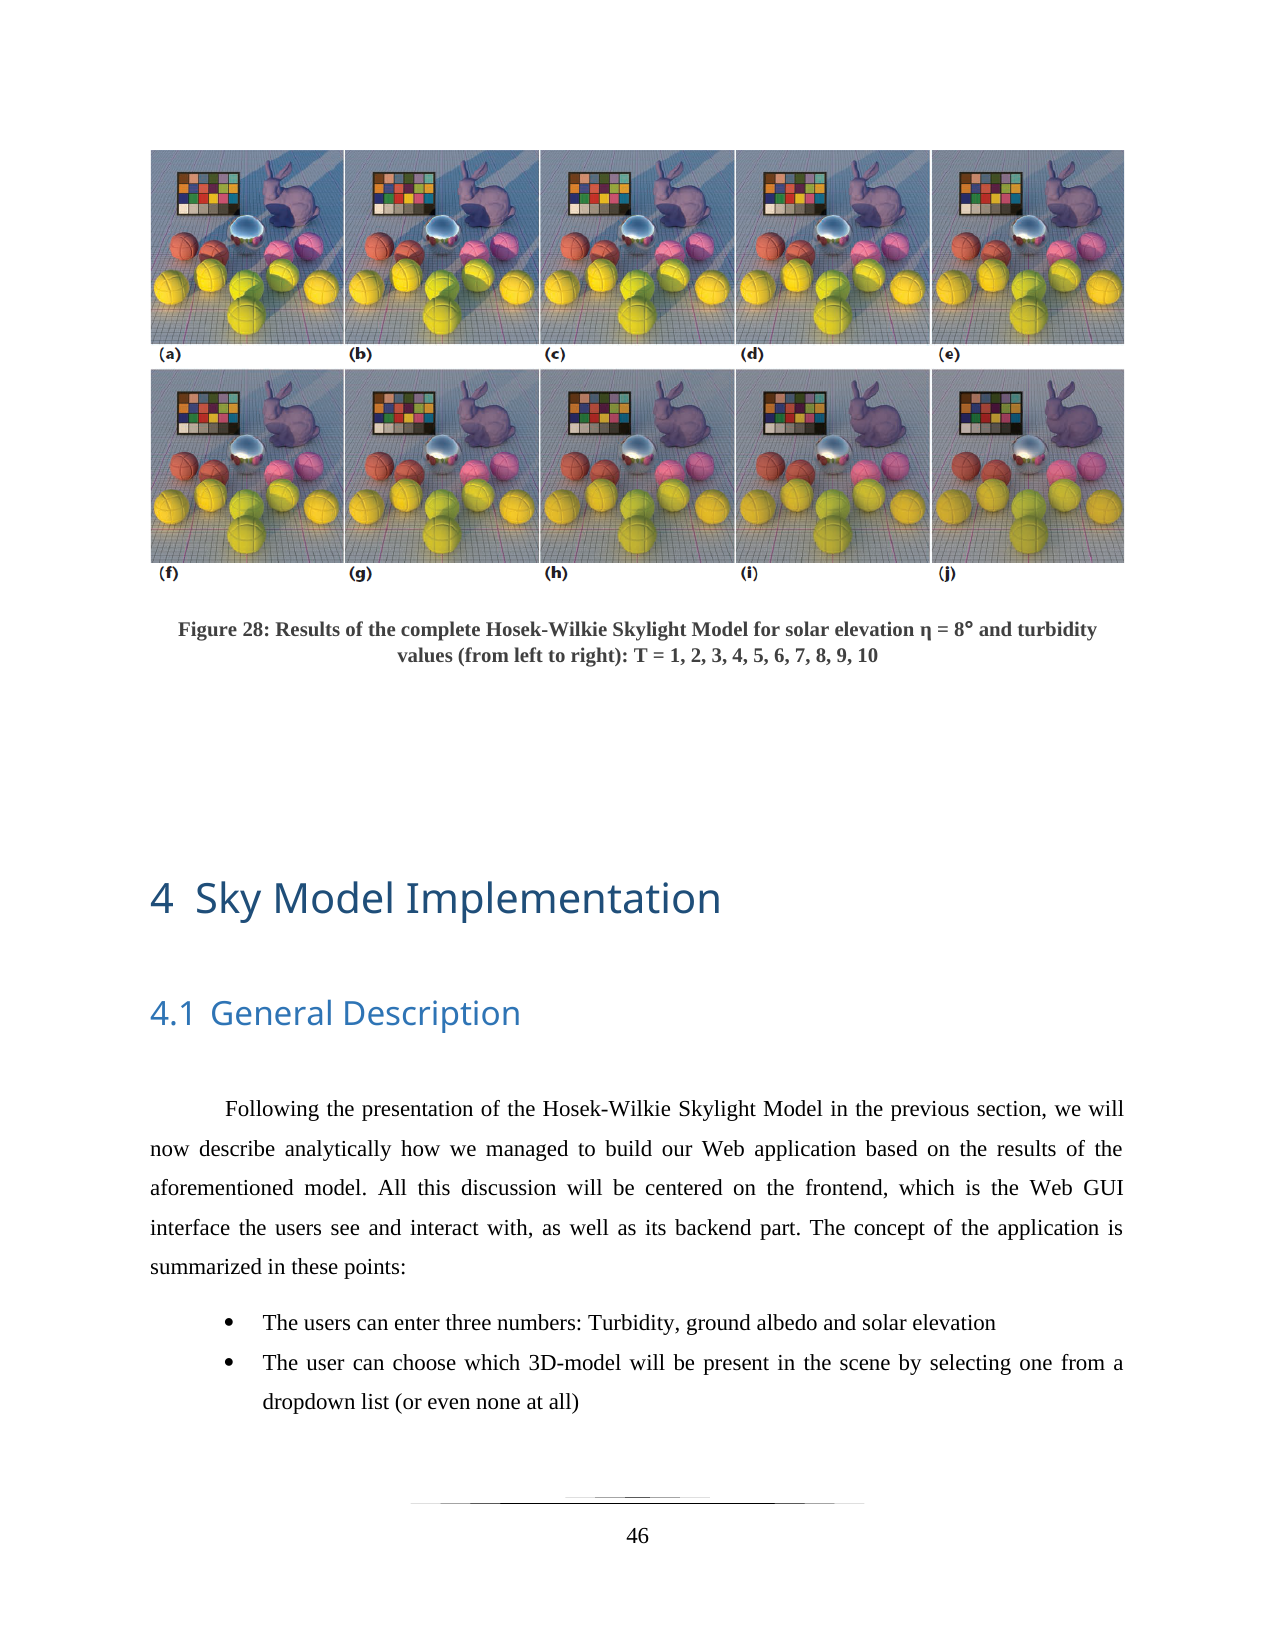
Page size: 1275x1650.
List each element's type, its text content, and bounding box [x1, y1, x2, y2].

list The users can enter three numbers: Turbidity, ground albedo and solar elevation [225, 1309, 1125, 1336]
text Following the presentation of the Hosek-Wilkie Skylight Model in the previous section, we will now describe analytically how we managed to build our Web application based on the results of the aforementioned model. All this discussion will be centered on the frontend, which is the Web GUI interface the users see and interact with, as well as its backend part. The concept of the application is summarized in these points: [150, 1095, 1125, 1280]
list The user can choose which 3D-model will be present in the scene by selecting one from a dropdown list (or even none at all) [225, 1349, 1125, 1415]
picture [150, 150, 1125, 585]
subtitle Sky Model Implementation [150, 868, 1125, 925]
text Figure 28: Results of the complete Hosek-Wilkie Skylight Model for solar elevation η = 8° and turbidity values (from left to right): Τ = 1, 2, 3, 4, 5, 6, 7, 8, 9, 10 [150, 614, 1125, 667]
subtitle General Description [150, 990, 1125, 1035]
